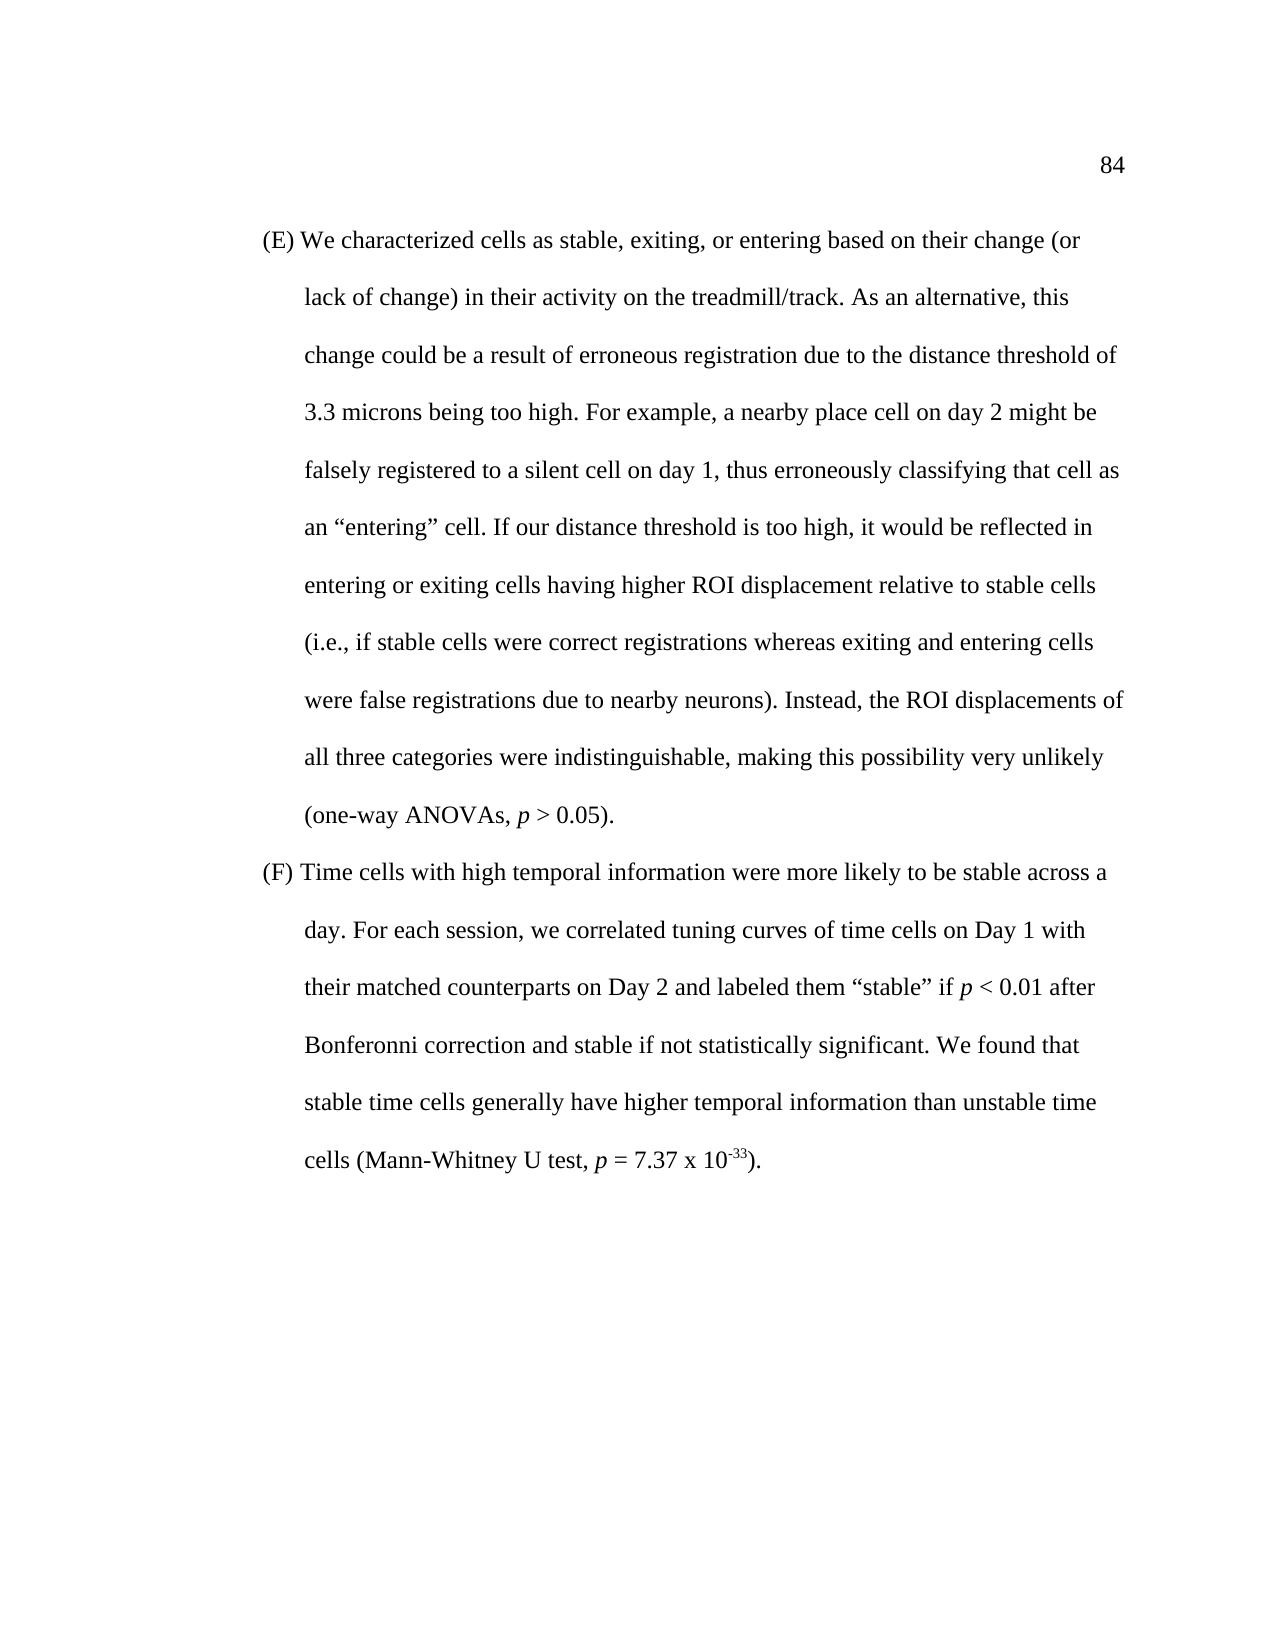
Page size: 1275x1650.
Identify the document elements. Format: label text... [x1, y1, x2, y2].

list Time cells with high temporal information were more likely to be stable across a day. For each session, we correlated tuning curves of time cells on Day 1 with their matched counterparts on Day 2 and labeled them “stable” if p < 0.01 after Bonferonni correction and stable if not statistically significant. We found that stable time cells generally have higher temporal information than unstable time cells (Mann-Whitney U test, p = 7.37 x 10-33). [262, 857, 1125, 1174]
list We characterized cells as stable, exiting, or entering based on their change (or lack of change) in their activity on the treadmill/track. As an alternative, this change could be a result of erroneous registration due to the distance threshold of 3.3 microns being too high. For example, a nearby place cell on day 2 might be falsely registered to a silent cell on day 1, thus erroneously classifying that cell as an “entering” cell. If our distance threshold is too high, it would be reflected in entering or exiting cells having higher ROI displacement relative to stable cells (i.e., if stable cells were correct registrations whereas exiting and entering cells were false registrations due to nearby neurons). Instead, the ROI displacements of all three categories were indistinguishable, making this possibility very unlikely (one-way ANOVAs, p > 0.05). [262, 225, 1125, 829]
